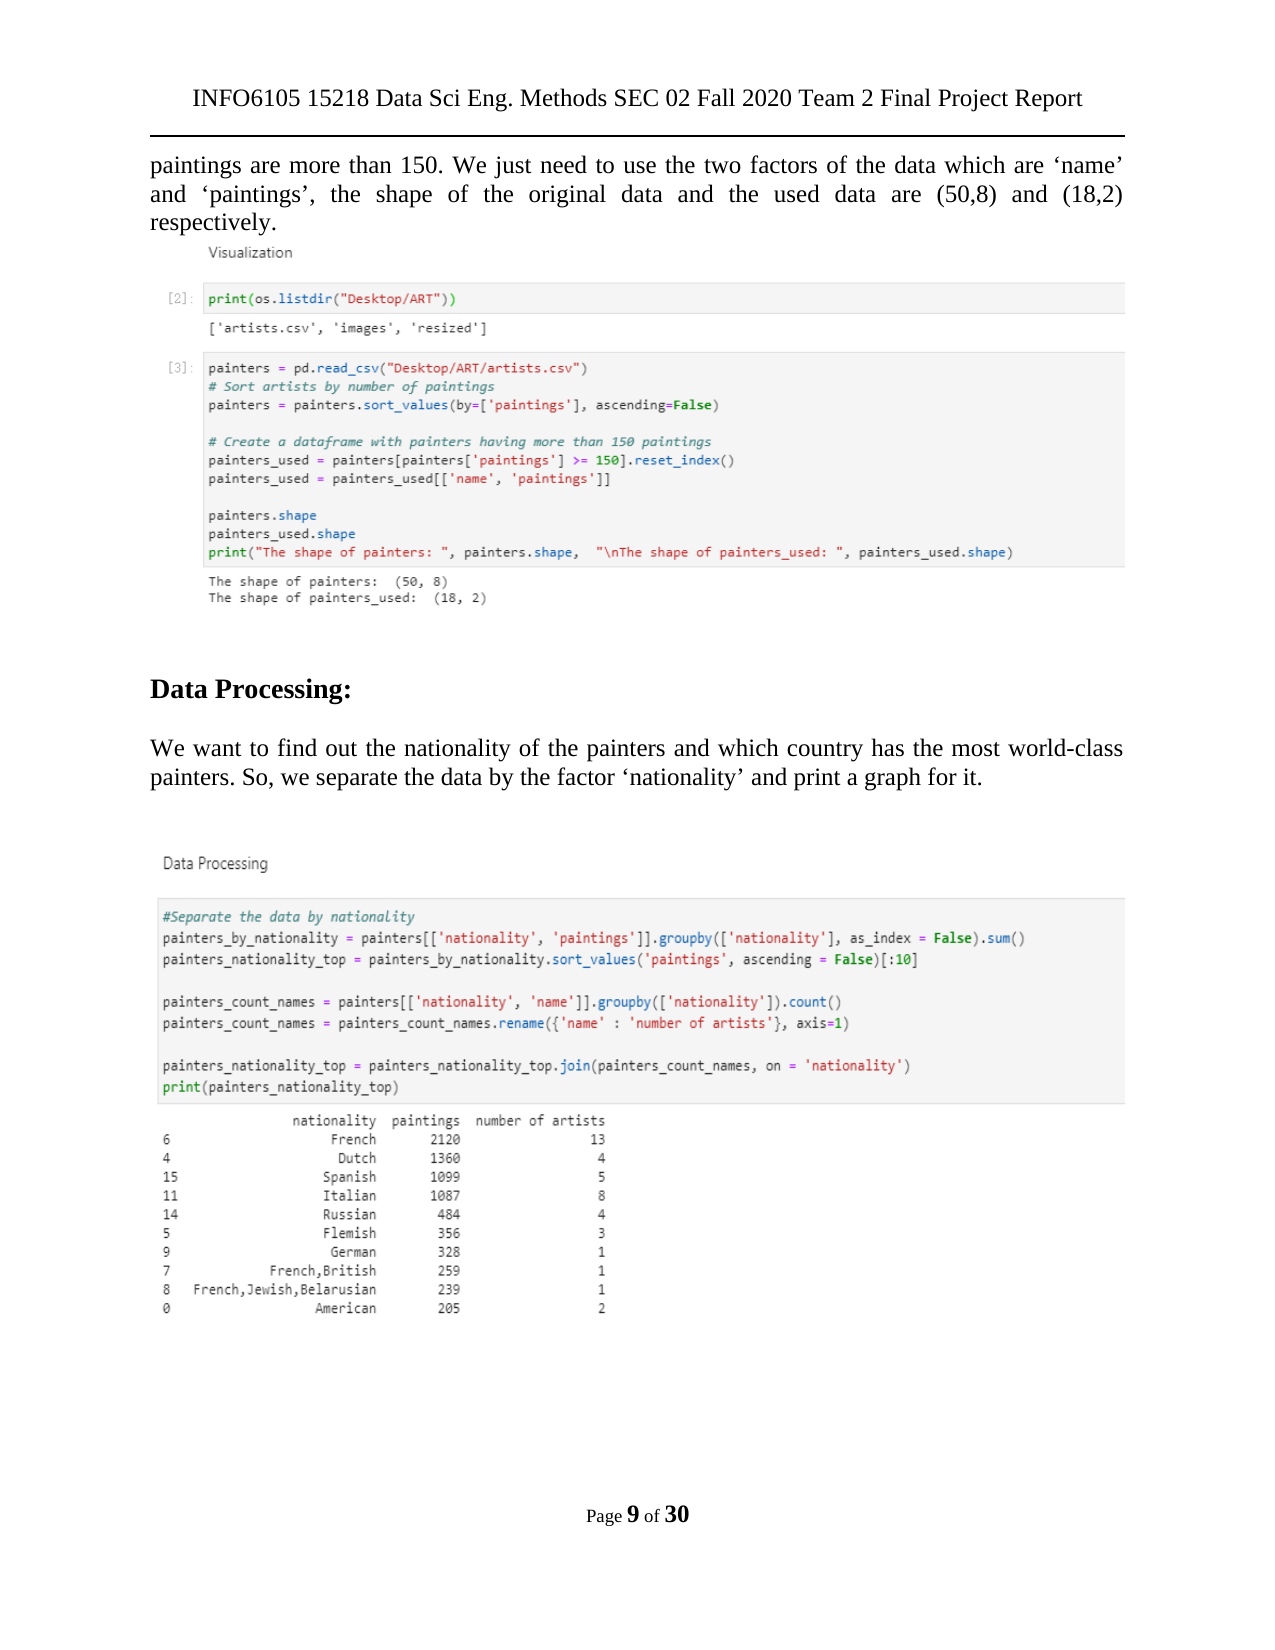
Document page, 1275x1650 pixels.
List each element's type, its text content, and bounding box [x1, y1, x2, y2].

text We want to find out the nationality of the painters and which country has the most world-class painters. So, we separate the data by the factor ‘nationality’ and print a graph for it. [150, 733, 1125, 791]
subtitle Data Processing: [150, 672, 1125, 704]
picture [150, 236, 1125, 614]
picture [150, 848, 1125, 1327]
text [150, 150, 1125, 236]
